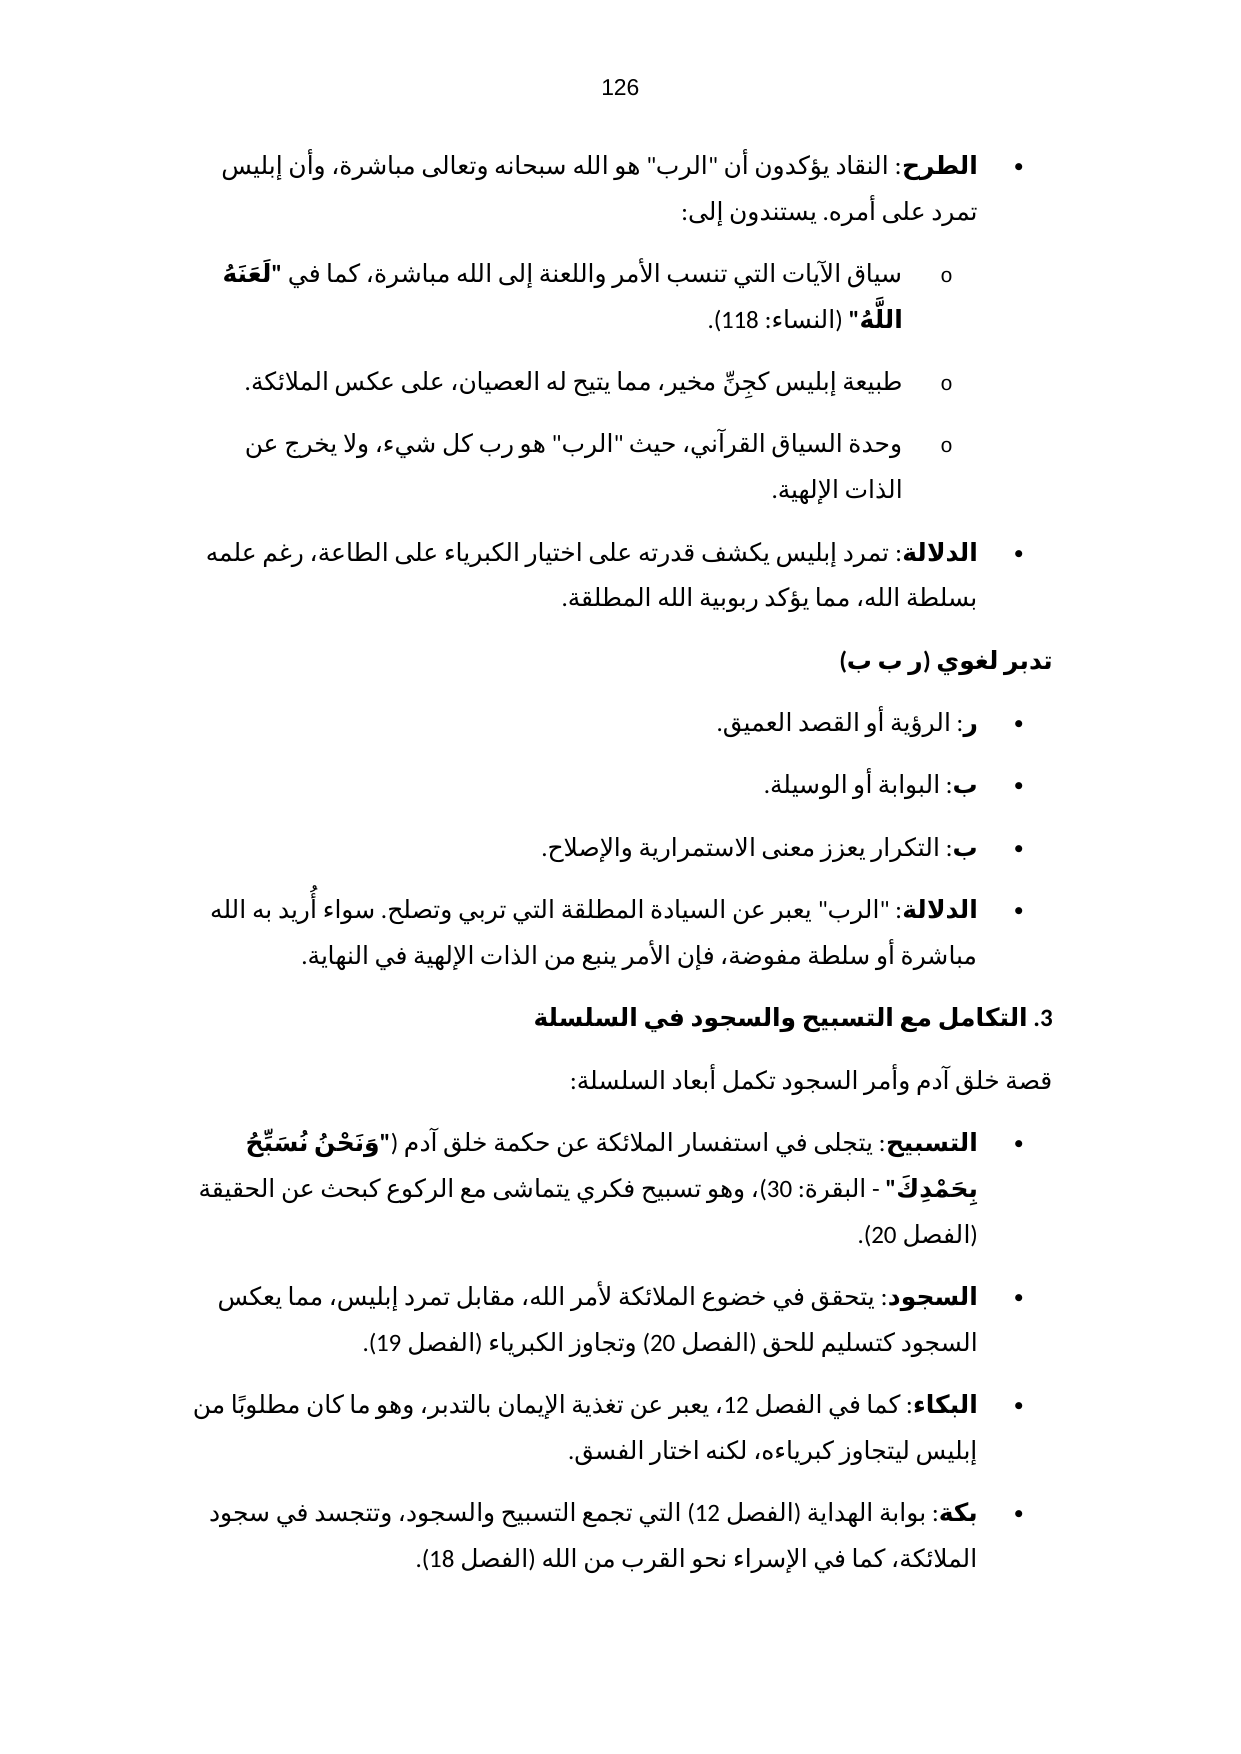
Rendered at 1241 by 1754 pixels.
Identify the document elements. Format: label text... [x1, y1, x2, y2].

list الدلالة: تمرد إبليس يكشف قدرته على اختيار الكبرياء على الطاعة، رغم علمه بسلطة الله، مما يؤكد ربوبية الله المطلقة. [187, 537, 1015, 613]
text قصة خلق آدم وأمر السجود تكمل أبعاد السلسلة: [187, 1065, 1053, 1096]
list وحدة السياق القرآني، حيث "الرب" هو رب كل شيء، ولا يخرج عن الذات الإلهية. [187, 429, 940, 505]
text تدبر لغوي (ر ب ب) [187, 645, 1053, 675]
list ب: البوابة أو الوسيلة. [187, 770, 1015, 800]
text 3. التكامل مع التسبيح والسجود في السلسلة [187, 1003, 1053, 1033]
list الطرح: النقاد يؤكدون أن "الرب" هو الله سبحانه وتعالى مباشرة، وأن إبليس تمرد على أمره. يستندون إلى: [187, 150, 1015, 226]
list الدلالة: "الرب" يعبر عن السيادة المطلقة التي تربي وتصلح. سواء أُريد به الله مباشرة أو سلطة مفوضة، فإن الأمر ينبع من الذات الإلهية في النهاية. [187, 894, 1015, 971]
list ب: التكرار يعزز معنى الاستمرارية والإصلاح. [187, 832, 1015, 863]
list التسبيح: يتجلى في استفسار الملائكة عن حكمة خلق آدم ("وَنَحْنُ نُسَبِّحُ بِحَمْدِكَ" - البقرة: 30)، وهو تسبيح فكري يتماشى مع الركوع كبحث عن الحقيقة (الفصل 20). [187, 1127, 1015, 1249]
list البكاء: كما في الفصل 12، يعبر عن تغذية الإيمان بالتدبر، وهو ما كان مطلوبًا من إبليس ليتجاوز كبرياءه، لكنه اختار الفسق. [187, 1389, 1015, 1466]
list سياق الآيات التي تنسب الأمر واللعنة إلى الله مباشرة، كما في "لَعَنَهُ اللَّهُ" (النساء: 118). [187, 258, 940, 334]
list ر: الرؤية أو القصد العميق. [187, 707, 1015, 738]
list السجود: يتحقق في خضوع الملائكة لأمر الله، مقابل تمرد إبليس، مما يعكس السجود كتسليم للحق (الفصل 20) وتجاوز الكبرياء (الفصل 19). [187, 1281, 1015, 1357]
list طبيعة إبليس كجِنِّ مخير، مما يتيح له العصيان، على عكس الملائكة. [187, 366, 940, 397]
list بكة: بوابة الهداية (الفصل 12) التي تجمع التسبيح والسجود، وتتجسد في سجود الملائكة، كما في الإسراء نحو القرب من الله (الفصل 18). [187, 1497, 1015, 1574]
